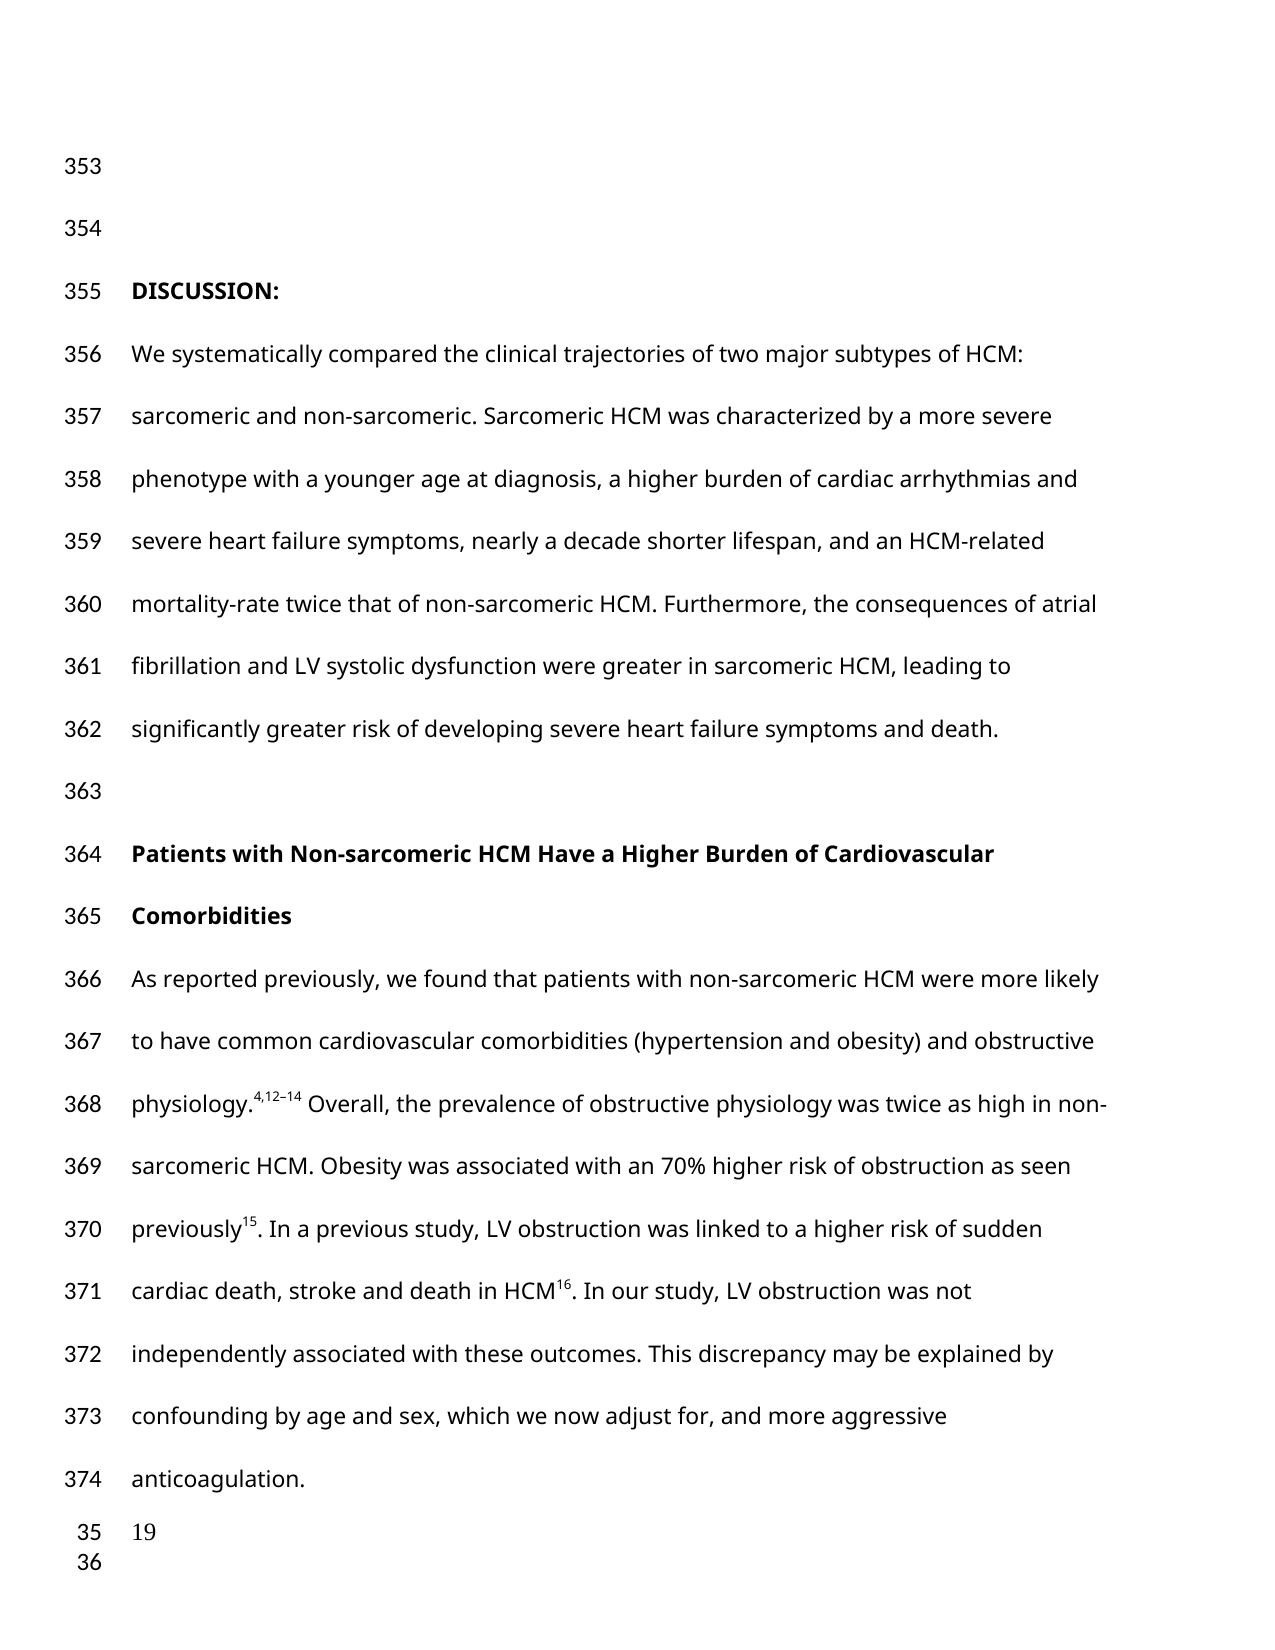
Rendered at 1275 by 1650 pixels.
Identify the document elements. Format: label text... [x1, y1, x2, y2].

text We systematically compared the clinical trajectories of two major subtypes of HCM: sarcomeric and non-sarcomeric. Sarcomeric HCM was characterized by a more severe phenotype with a younger age at diagnosis, a higher burden of cardiac arrhythmias and severe heart failure symptoms, nearly a decade shorter lifespan, and an HCM-related mortality-rate twice that of non-sarcomeric HCM. Furthermore, the consequences of atrial fibrillation and LV systolic dysfunction were greater in sarcomeric HCM, leading to significantly greater risk of developing severe heart failure symptoms and death. [131, 337, 1125, 744]
text DISCUSSION: [131, 275, 1125, 306]
text As reported previously, we found that patients with non-sarcomeric HCM were more likely to have common cardiovascular comorbidities (hypertension and obesity) and obstructive physiology.4,12–14 Overall, the prevalence of obstructive physiology was twice as high in non-sarcomeric HCM. Obesity was associated with an 70% higher risk of obstruction as seen previously15. In a previous study, LV obstruction was linked to a higher risk of sudden cardiac death, stroke and death in HCM16. In our study, LV obstruction was not independently associated with these outcomes. This discrepancy may be explained by confounding by age and sex, which we now adjust for, and more aggressive anticoagulation. [131, 962, 1125, 1494]
text Patients with Non-sarcomeric HCM Have a Higher Burden of Cardiovascular Comorbidities [131, 837, 1125, 931]
